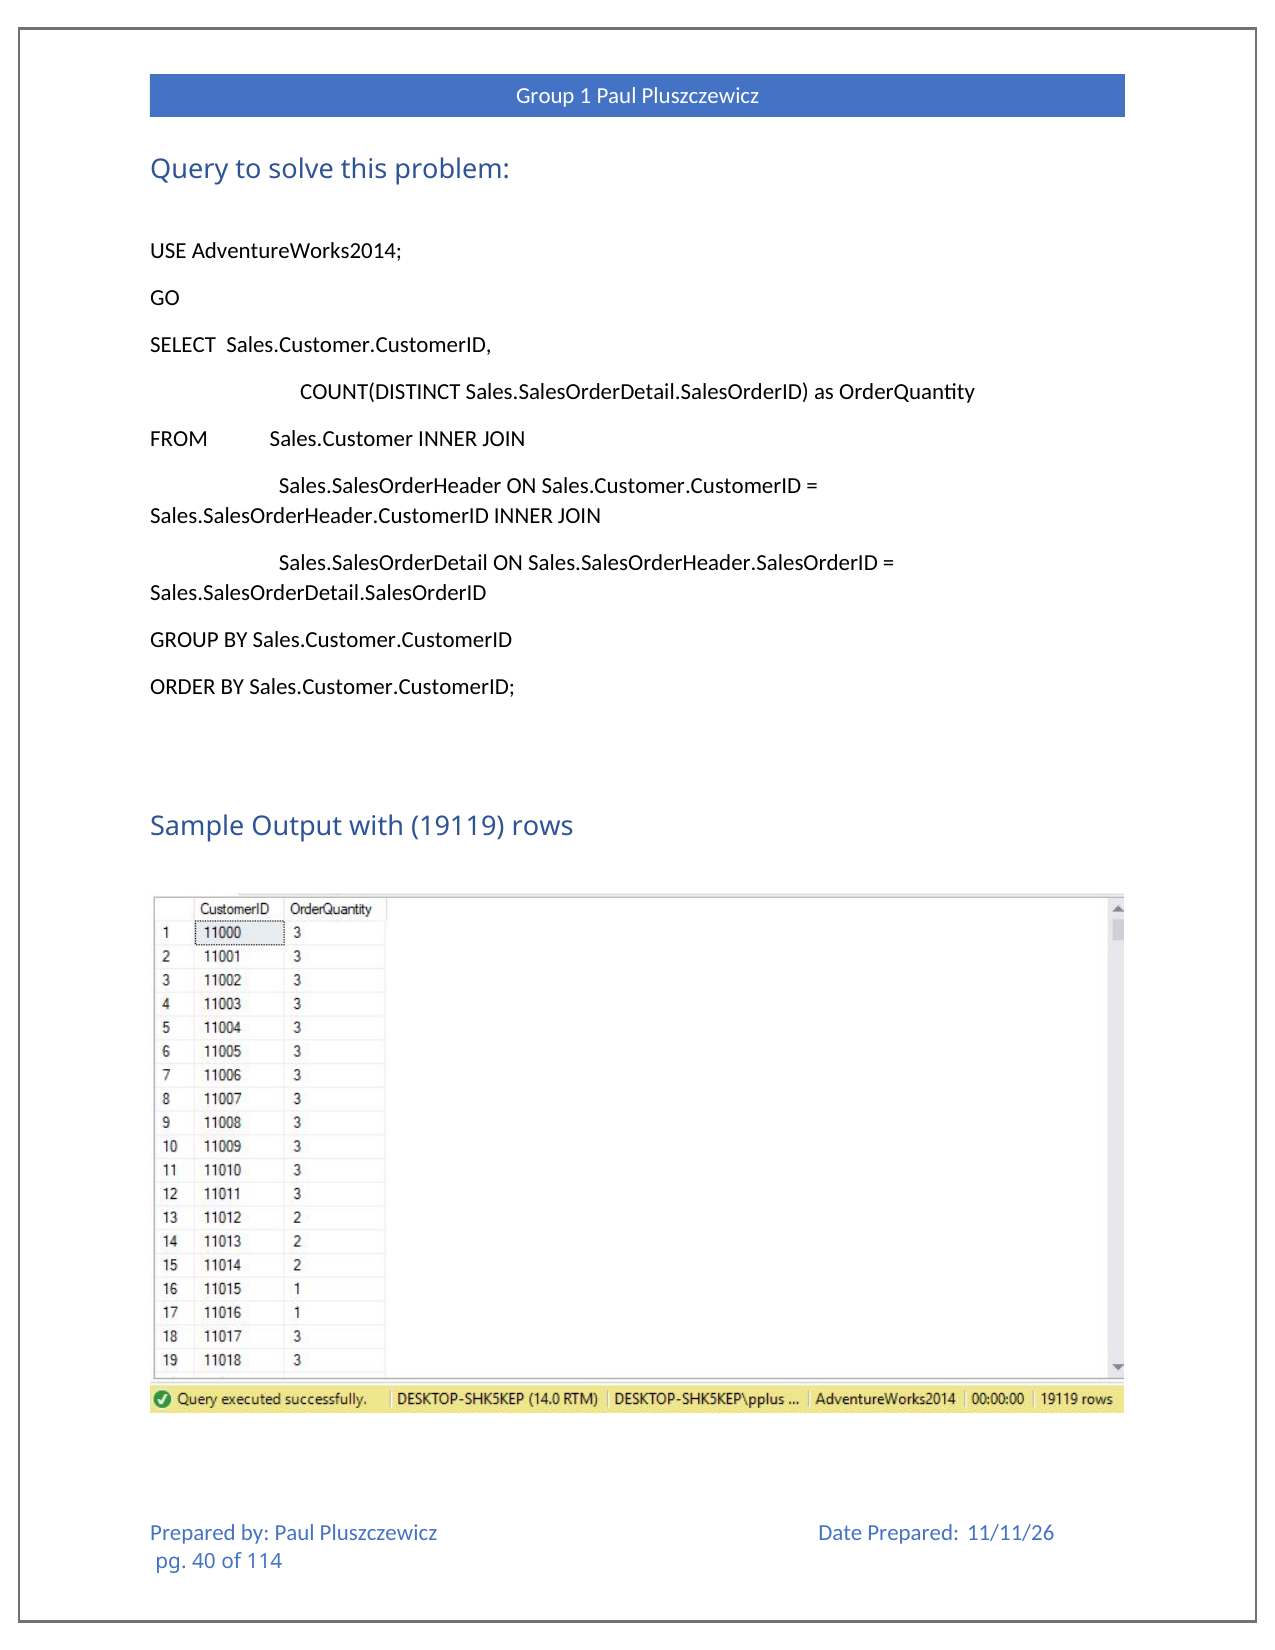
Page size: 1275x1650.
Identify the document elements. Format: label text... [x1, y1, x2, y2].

text GO [150, 283, 1125, 312]
text COUNT(DISTINCT Sales.SalesOrderDetail.SalesOrderID) as OrderQuantity [150, 377, 1125, 405]
text Sales.SalesOrderHeader ON Sales.Customer.CustomerID = Sales.SalesOrderHeader.CustomerID INNER JOIN [150, 471, 1125, 529]
subtitle Query to solve this problem: [150, 150, 1125, 187]
text SELECT Sales.Customer.CustomerID, [150, 330, 1125, 358]
subtitle Sample Output with (19119) rows [150, 807, 1125, 844]
text FROM Sales.Customer INNER JOIN [150, 424, 1125, 452]
picture [150, 893, 1124, 1413]
text Sales.SalesOrderDetail ON Sales.SalesOrderHeader.SalesOrderID = Sales.SalesOrderDetail.SalesOrderID [150, 548, 1125, 606]
text USE AdventureWorks2014; [150, 237, 1125, 265]
text GROUP BY Sales.Customer.CustomerID [150, 625, 1125, 653]
text ORDER BY Sales.Customer.CustomerID; [150, 672, 1125, 700]
